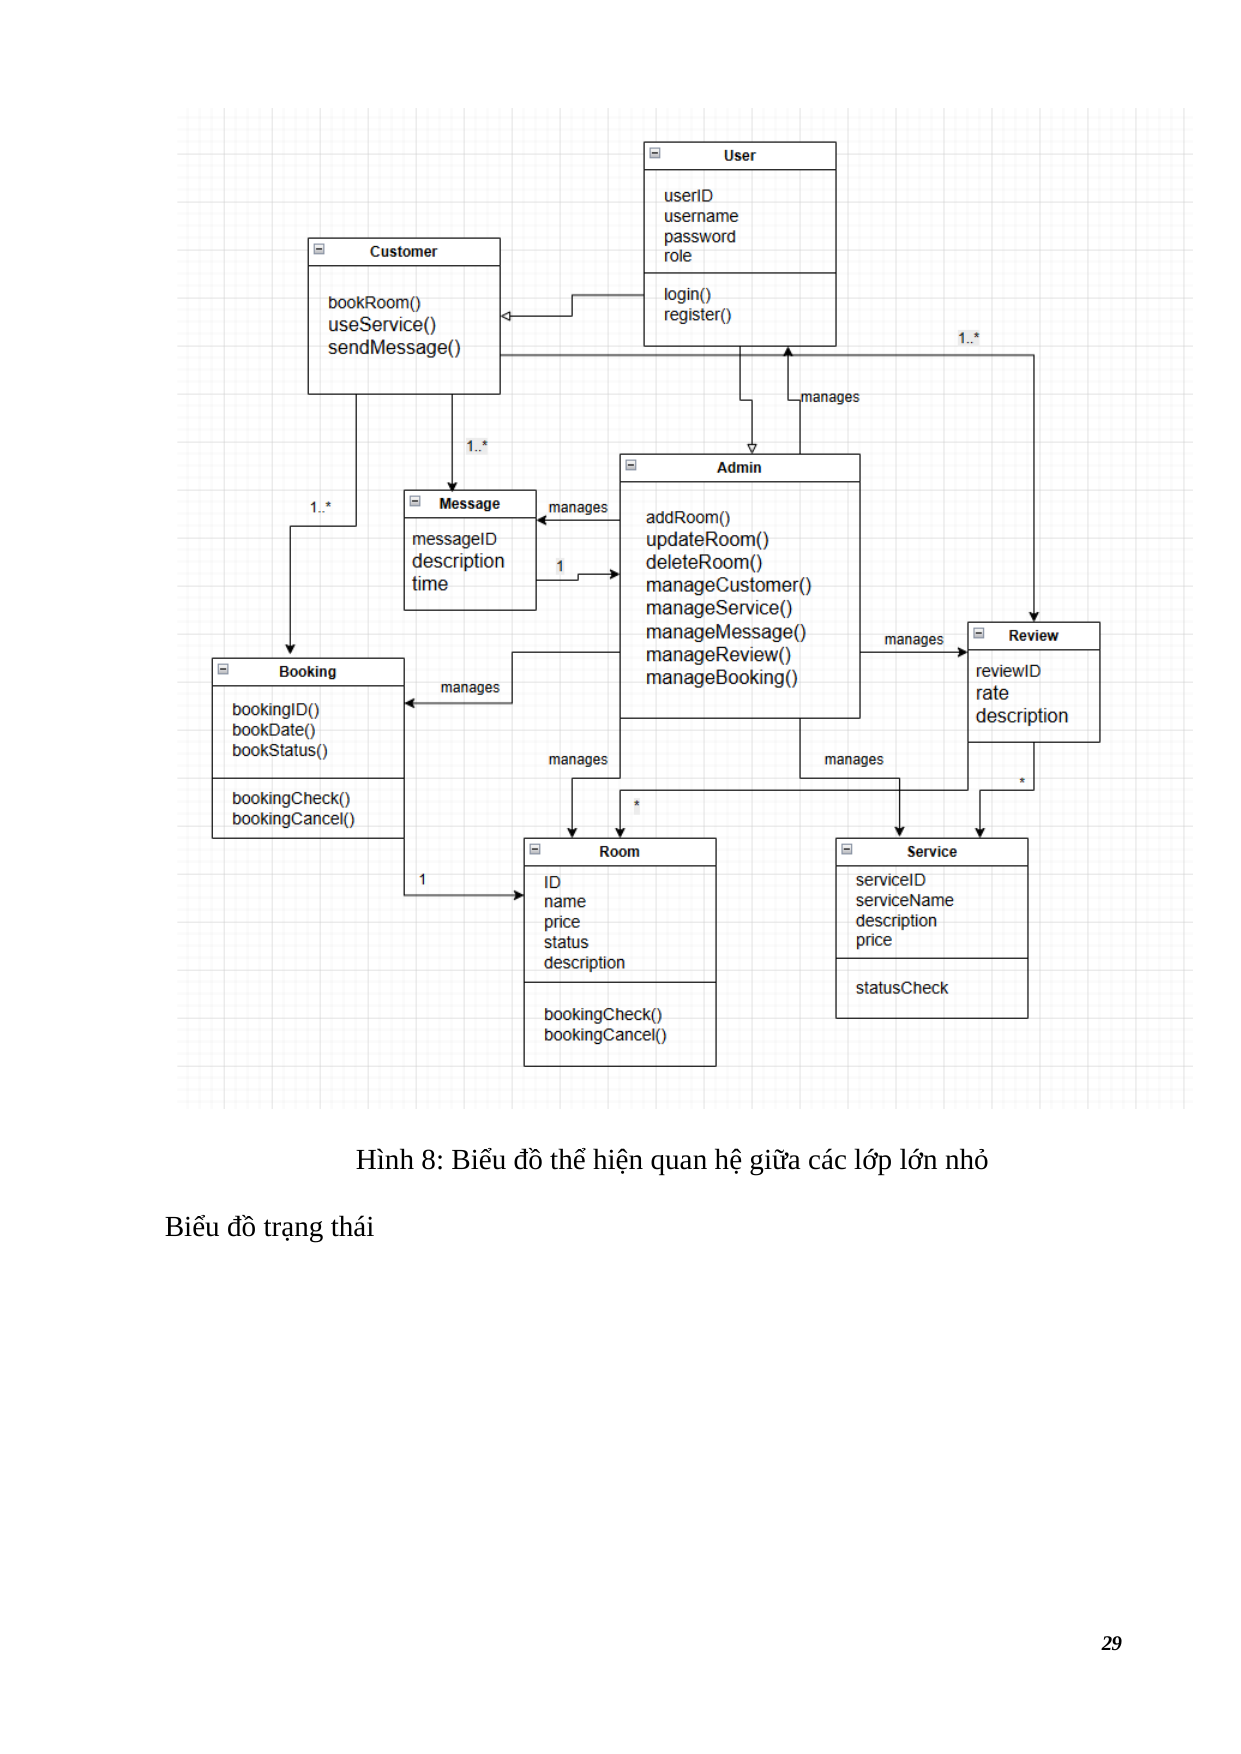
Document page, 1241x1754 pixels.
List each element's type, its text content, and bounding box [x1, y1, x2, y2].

text Hình 8: Biểu đồ thể hiện quan hệ giữa các lớp lớn nhỏ [164, 1142, 1180, 1175]
text Biểu đồ trạng thái [164, 1209, 1180, 1242]
picture [177, 108, 1193, 1109]
